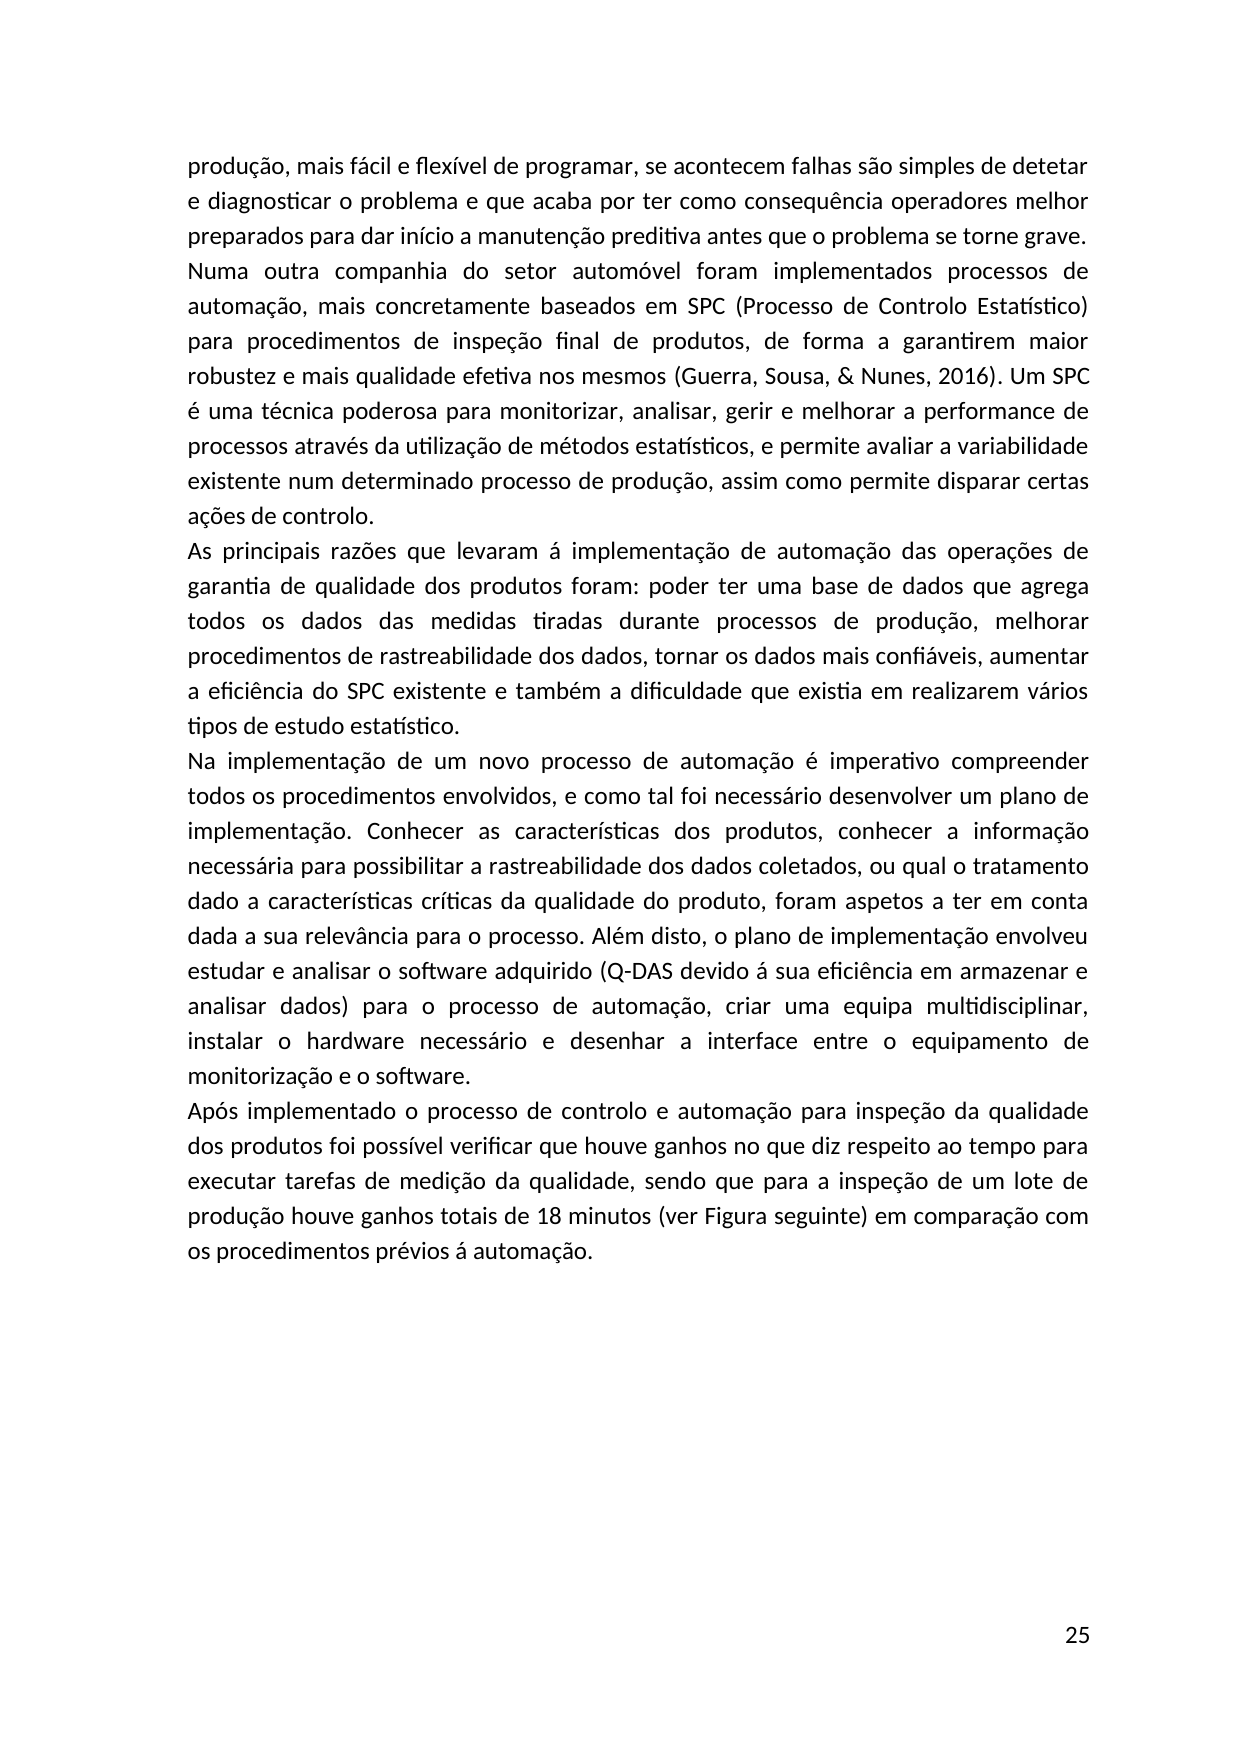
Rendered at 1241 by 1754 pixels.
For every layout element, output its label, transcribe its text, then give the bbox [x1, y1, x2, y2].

text Numa outra companhia do setor automóvel foram implementados processos de automação, mais concretamente baseados em SPC (Processo de Controlo Estatístico) para procedimentos de inspeção final de produtos, de forma a garantirem maior robustez e mais qualidade efetiva nos mesmos (Guerra, Sousa, & Nunes, 2016). Um SPC é uma técnica poderosa para monitorizar, analisar, gerir e melhorar a performance de processos através da utilização de métodos estatísticos, e permite avaliar a variabilidade existente num determinado processo de produção, assim como permite disparar certas ações de controlo. [187, 255, 1090, 531]
text Na implementação de um novo processo de automação é imperativo compreender todos os procedimentos envolvidos, e como tal foi necessário desenvolver um plano de implementação. Conhecer as características dos produtos, conhecer a informação necessária para possibilitar a rastreabilidade dos dados coletados, ou qual o tratamento dado a características críticas da qualidade do produto, foram aspetos a ter em conta dada a sua relevância para o processo. Além disto, o plano de implementação envolveu estudar e analisar o software adquirido (Q-DAS devido á sua eficiência em armazenar e analisar dados) para o processo de automação, criar uma equipa multidisciplinar, instalar o hardware necessário e desenhar a interface entre o equipamento de monitorização e o software. [187, 745, 1090, 1091]
text Após implementado o processo de controlo e automação para inspeção da qualidade dos produtos foi possível verificar que houve ganhos no que diz respeito ao tempo para executar tarefas de medição da qualidade, sendo que para a inspeção de um lote de produção houve ganhos totais de 18 minutos (ver Figura seguinte) em comparação com os procedimentos prévios á automação. [187, 1095, 1090, 1266]
text As principais razões que levaram á implementação de automação das operações de garantia de qualidade dos produtos foram: poder ter uma base de dados que agrega todos os dados das medidas tiradas durante processos de produção, melhorar procedimentos de rastreabilidade dos dados, tornar os dados mais confiáveis, aumentar a eficiência do SPC existente e também a dificuldade que existia em realizarem vários tipos de estudo estatístico. [187, 535, 1090, 741]
